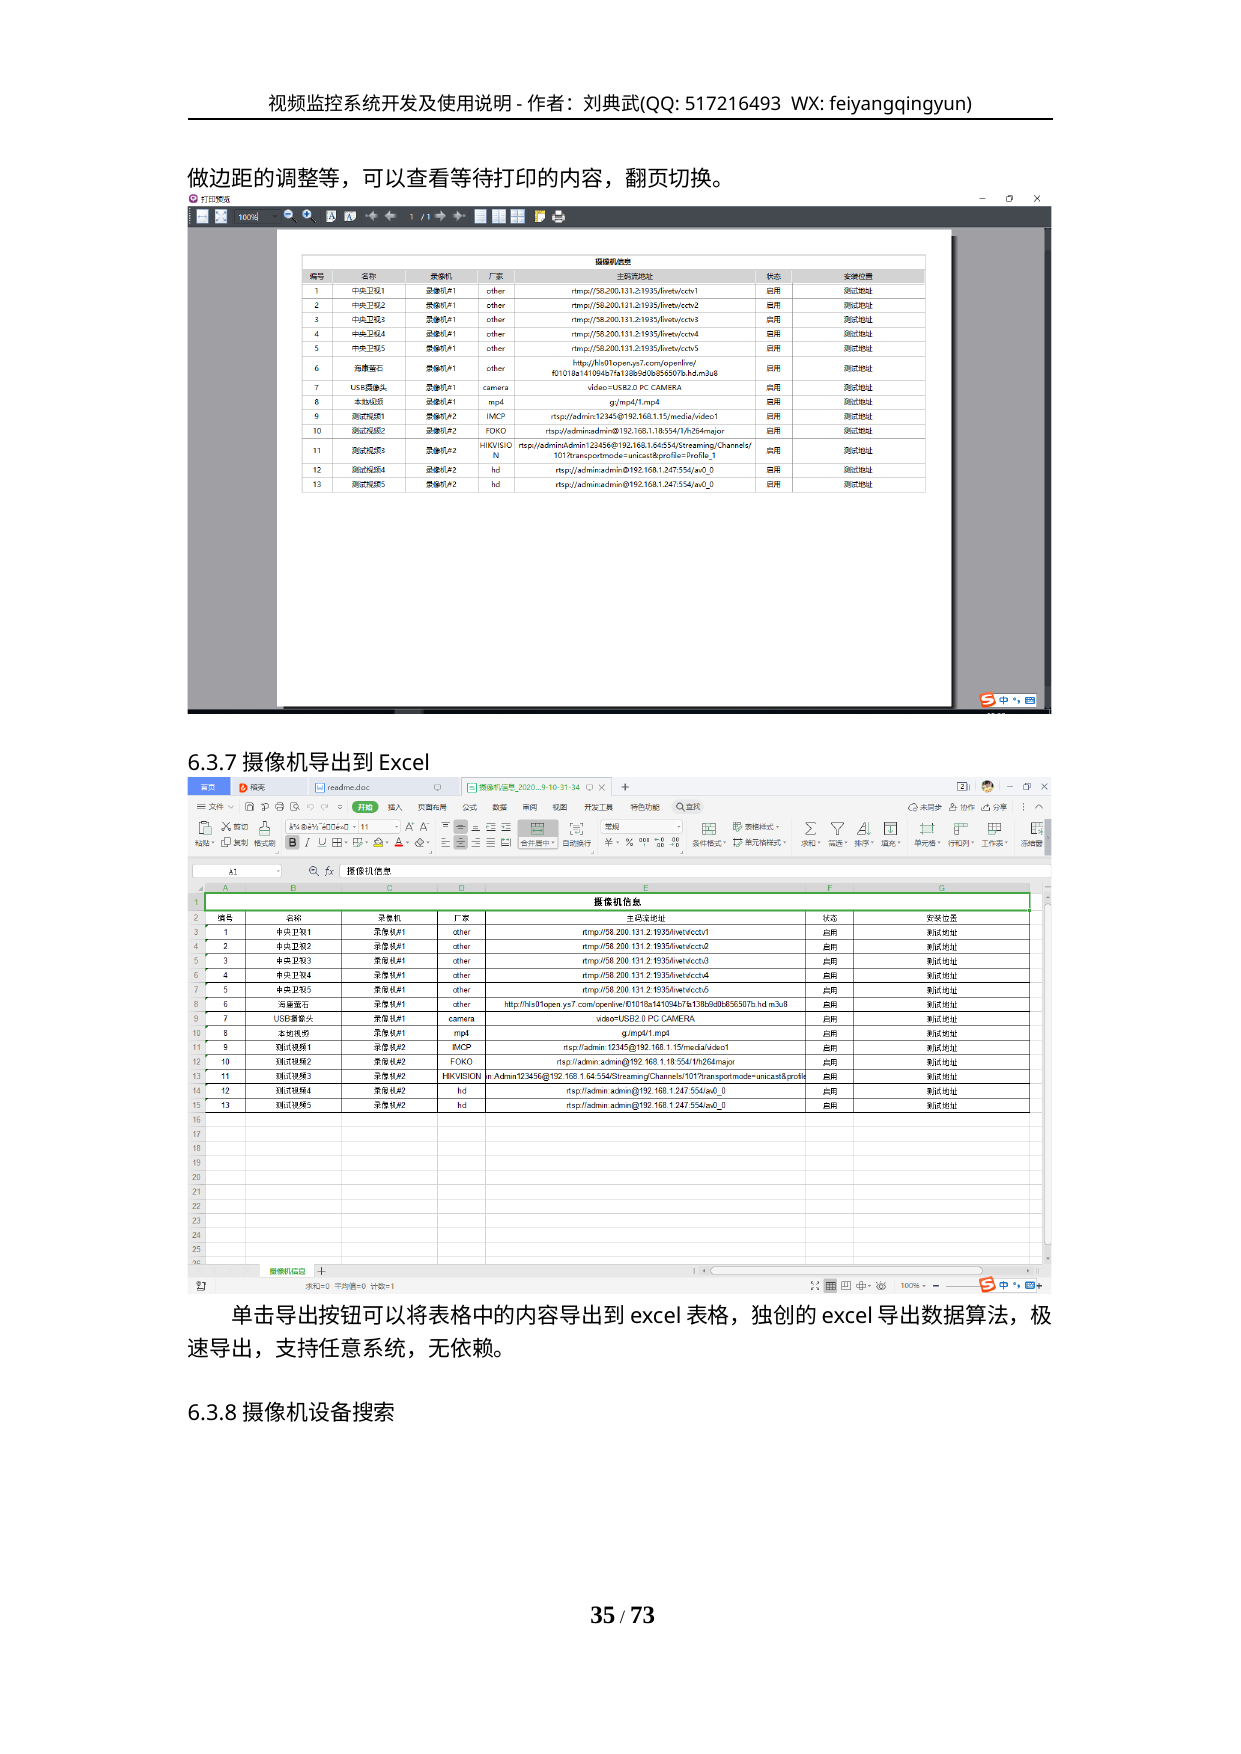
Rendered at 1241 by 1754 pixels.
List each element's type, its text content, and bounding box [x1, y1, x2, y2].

text 6.3.8 摄像机设备搜索 [187, 1395, 1053, 1428]
text 6.3.7 摄像机导出到Excel [187, 745, 1053, 778]
text 单击导出按钮可以将表格中的内容导出到excel表格，独创的excel导出数据算法，极速导出，支持任意系统，无依赖。 [187, 1298, 1053, 1363]
picture [187, 777, 1052, 1294]
picture [187, 192, 1052, 714]
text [187, 160, 1053, 193]
